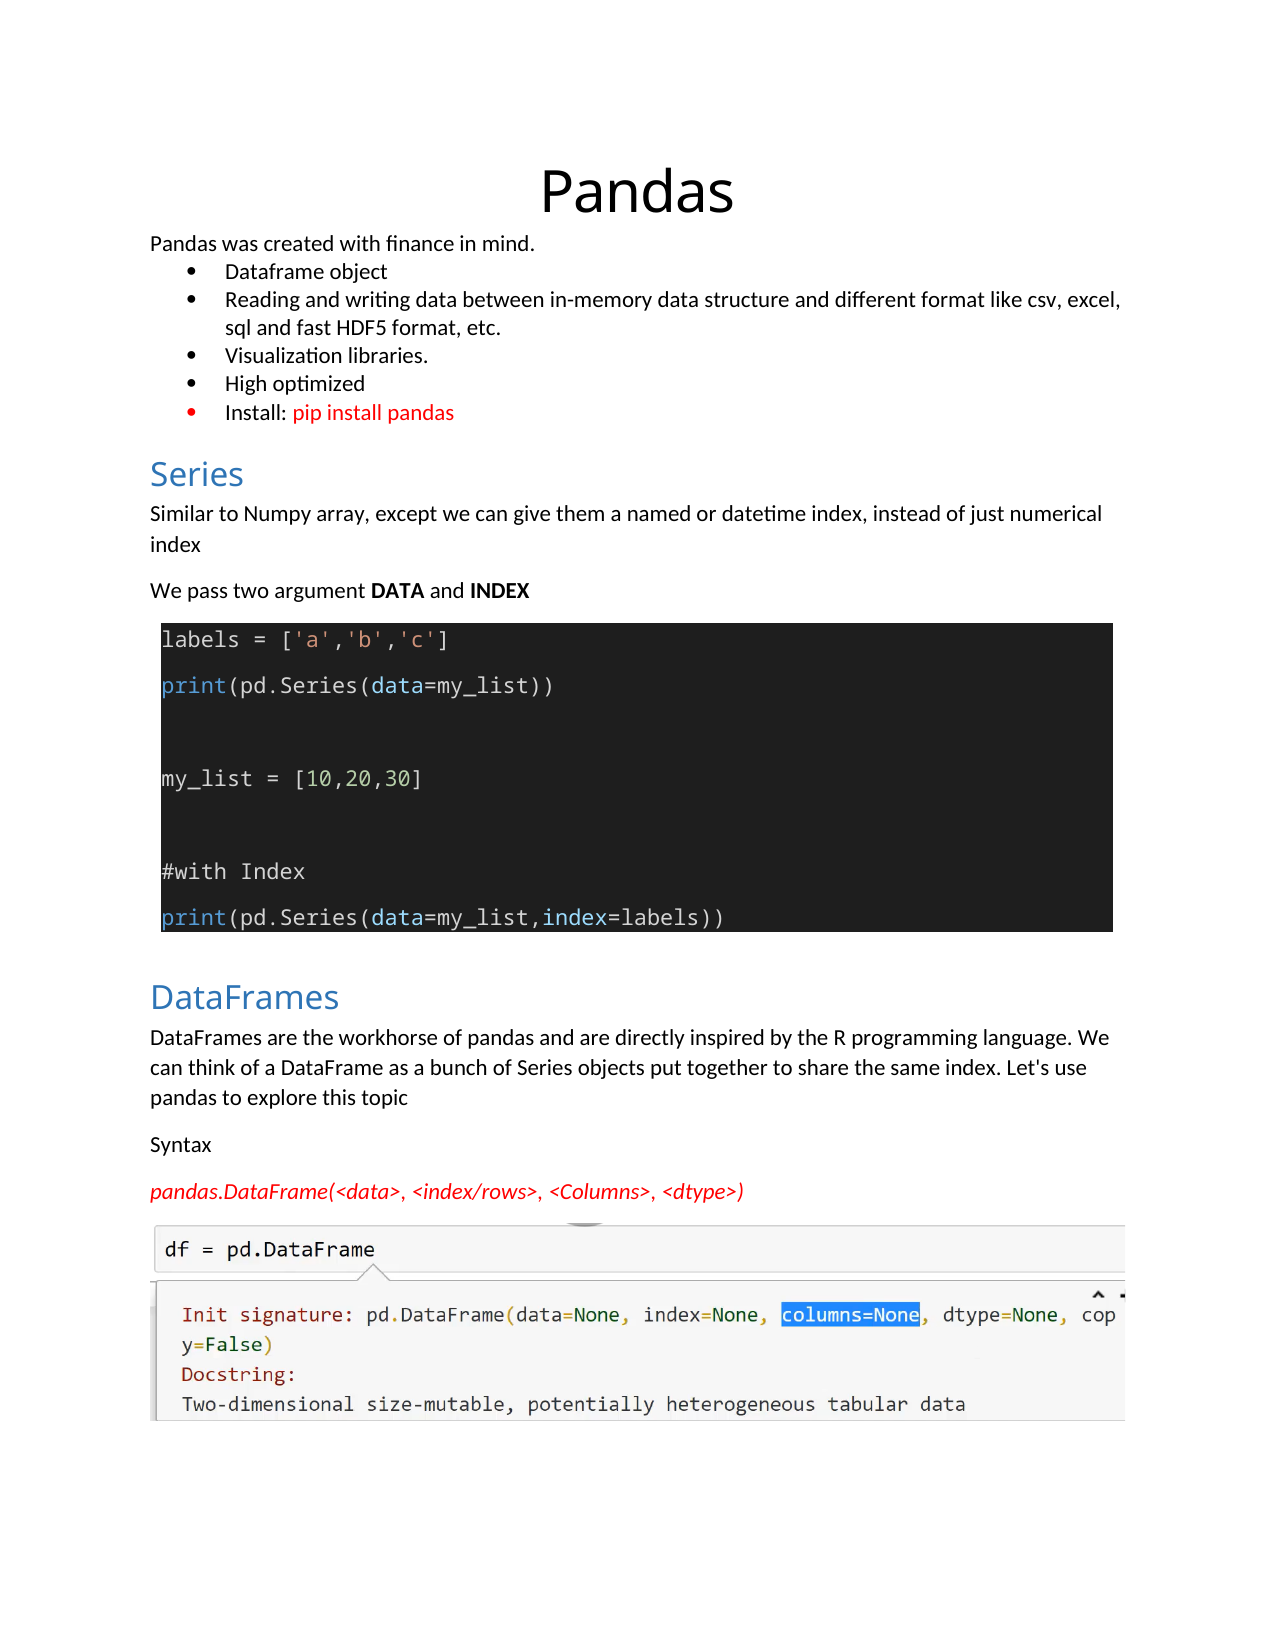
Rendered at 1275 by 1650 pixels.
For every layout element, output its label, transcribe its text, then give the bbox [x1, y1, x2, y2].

subtitle Series [150, 451, 1125, 496]
title Pandas [150, 150, 1125, 229]
text Pandas was created with finance in mind. [150, 229, 1125, 257]
list Dataframe object [187, 257, 1125, 286]
subtitle DataFrames [150, 974, 1125, 1019]
text pandas.DataFrame(<data>, <index/rows>, <Columns>, <dtype>) [150, 1177, 1125, 1205]
list Visualization libraries. [187, 342, 1125, 369]
list High optimized [187, 369, 1125, 398]
text DataFrames are the workhorse of pandas and are directly inspired by the R programming language. We can think of a DataFrame as a bunch of Series objects put together to share the same index. Let's use pandas to explore this topic [150, 1023, 1125, 1111]
list Reading and writing data between in-memory data structure and different format like csv, excel, sql and fast HDF5 format, etc. [187, 286, 1125, 342]
text Similar to Numpy array, except we can give them a named or datetime index, instead of just numerical index [150, 499, 1125, 558]
picture [150, 1223, 1125, 1421]
table_header labels = ['a','b','c'] print(pd.Series(data=my_list)) my_list = [10,20,30] #with Index print(pd.Series(data=my_list,index=labels)) [150, 624, 1124, 949]
text Syntax [150, 1130, 1125, 1158]
list Install: pip install pandas [187, 398, 1125, 426]
text We pass two argument DATA and INDEX [150, 577, 1125, 605]
